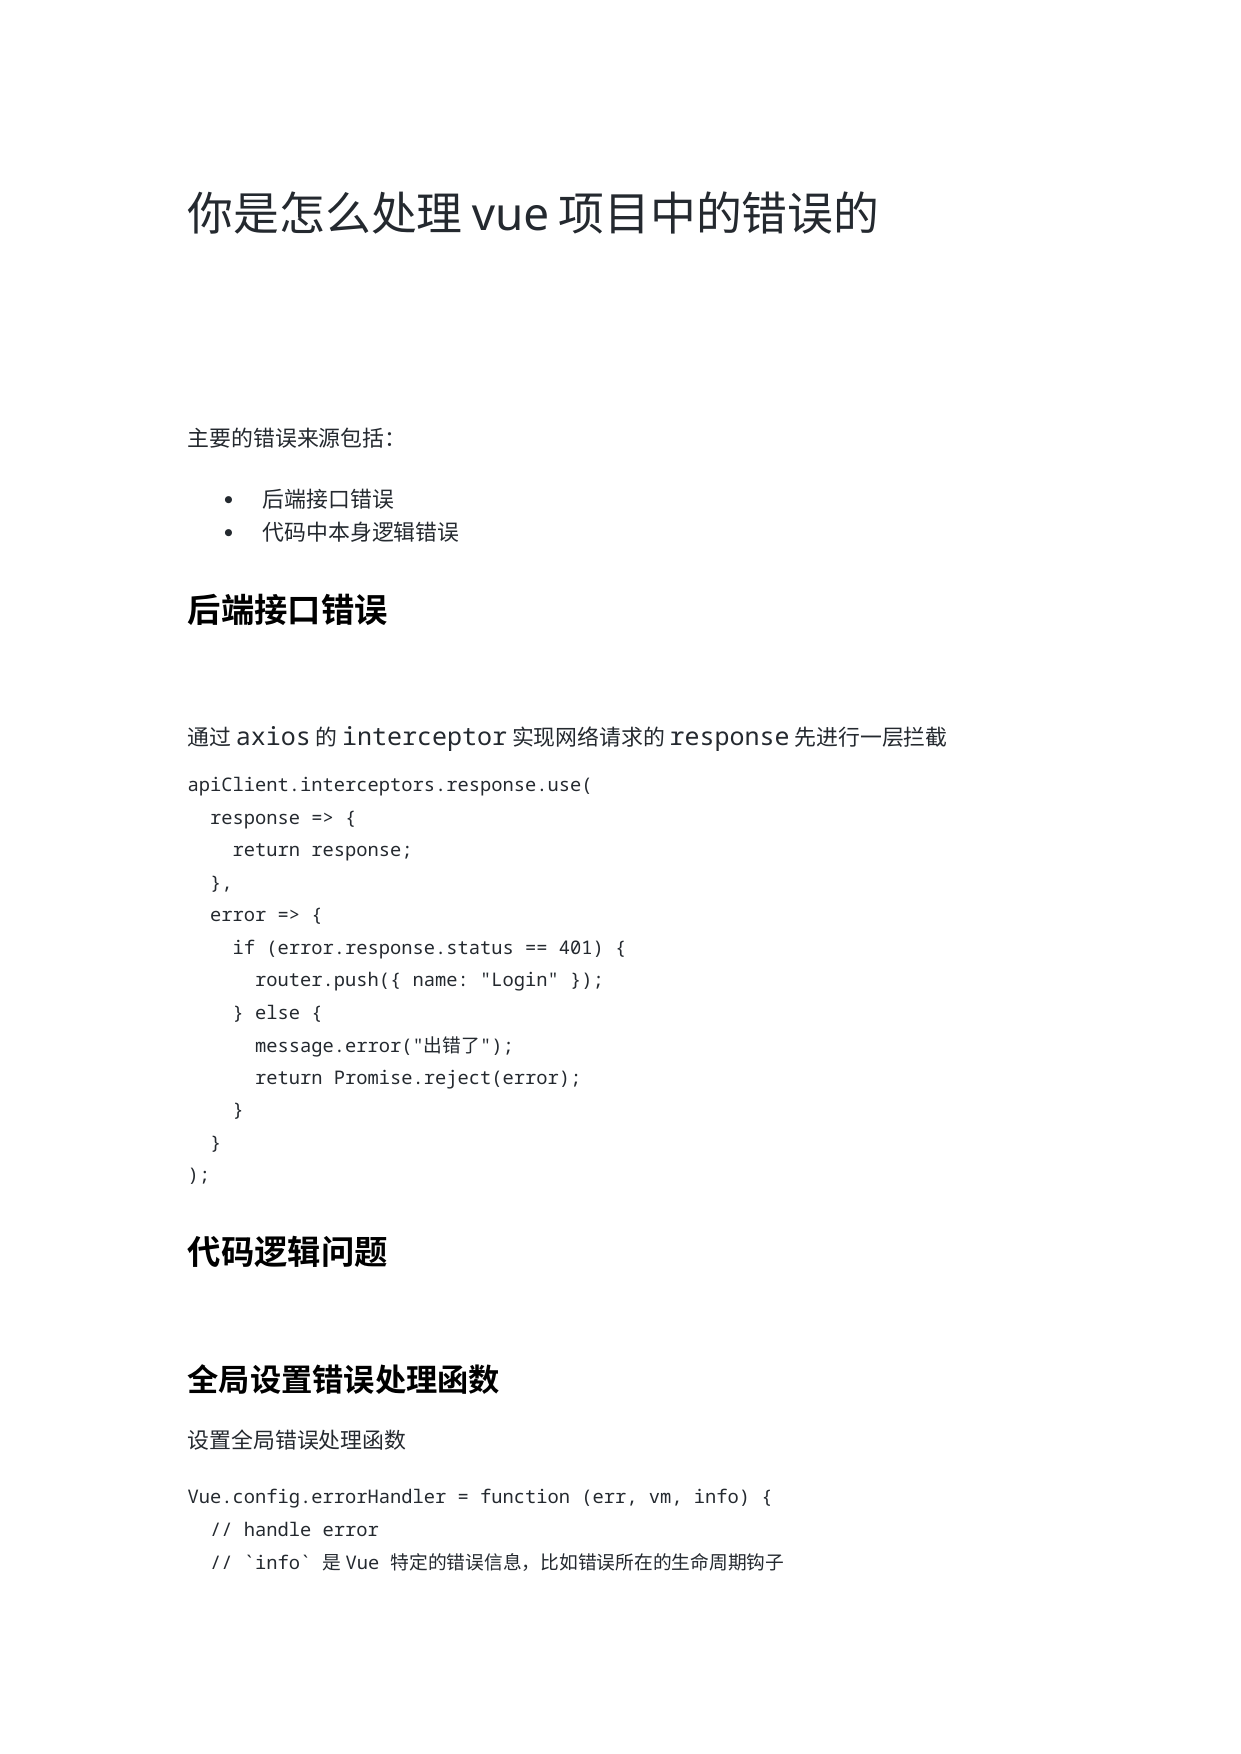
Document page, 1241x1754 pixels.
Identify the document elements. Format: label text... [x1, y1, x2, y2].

subtitle 后端接口错误 [187, 576, 1053, 641]
subtitle 全局设置错误处理函数 [187, 1345, 1053, 1410]
subtitle 你是怎么处理vue项目中的错误的 [187, 162, 1053, 259]
text apiClient.interceptors.response.use( [187, 768, 1053, 801]
text 主要的错误来源包括： [187, 420, 1053, 453]
list 代码中本身逻辑错误 [225, 514, 1053, 547]
text message.error("出错了"); [187, 1028, 1053, 1061]
text response => { [187, 801, 1053, 833]
text // handle error [187, 1512, 1053, 1545]
text error => { [187, 898, 1053, 931]
text // `info` 是 Vue 特定的错误信息，比如错误所在的生命周期钩子 [187, 1545, 1053, 1577]
subtitle 代码逻辑问题 [187, 1218, 1053, 1283]
text 通过axios的interceptor实现网络请求的response先进行一层拦截 [187, 703, 1053, 768]
text if (error.response.status == 401) { [187, 931, 1053, 963]
text 设置全局错误处理函数 [187, 1422, 1053, 1455]
text return response; [187, 833, 1053, 866]
text Vue.config.errorHandler = function (err, vm, info) { [187, 1480, 1053, 1512]
text router.push({ name: "Login" }); [187, 963, 1053, 996]
text ); [187, 1158, 1053, 1191]
text } else { [187, 996, 1053, 1028]
text return Promise.reject(error); [187, 1061, 1053, 1093]
text } [187, 1093, 1053, 1126]
text } [187, 1126, 1053, 1158]
text }, [187, 866, 1053, 898]
list 后端接口错误 [225, 482, 1053, 514]
